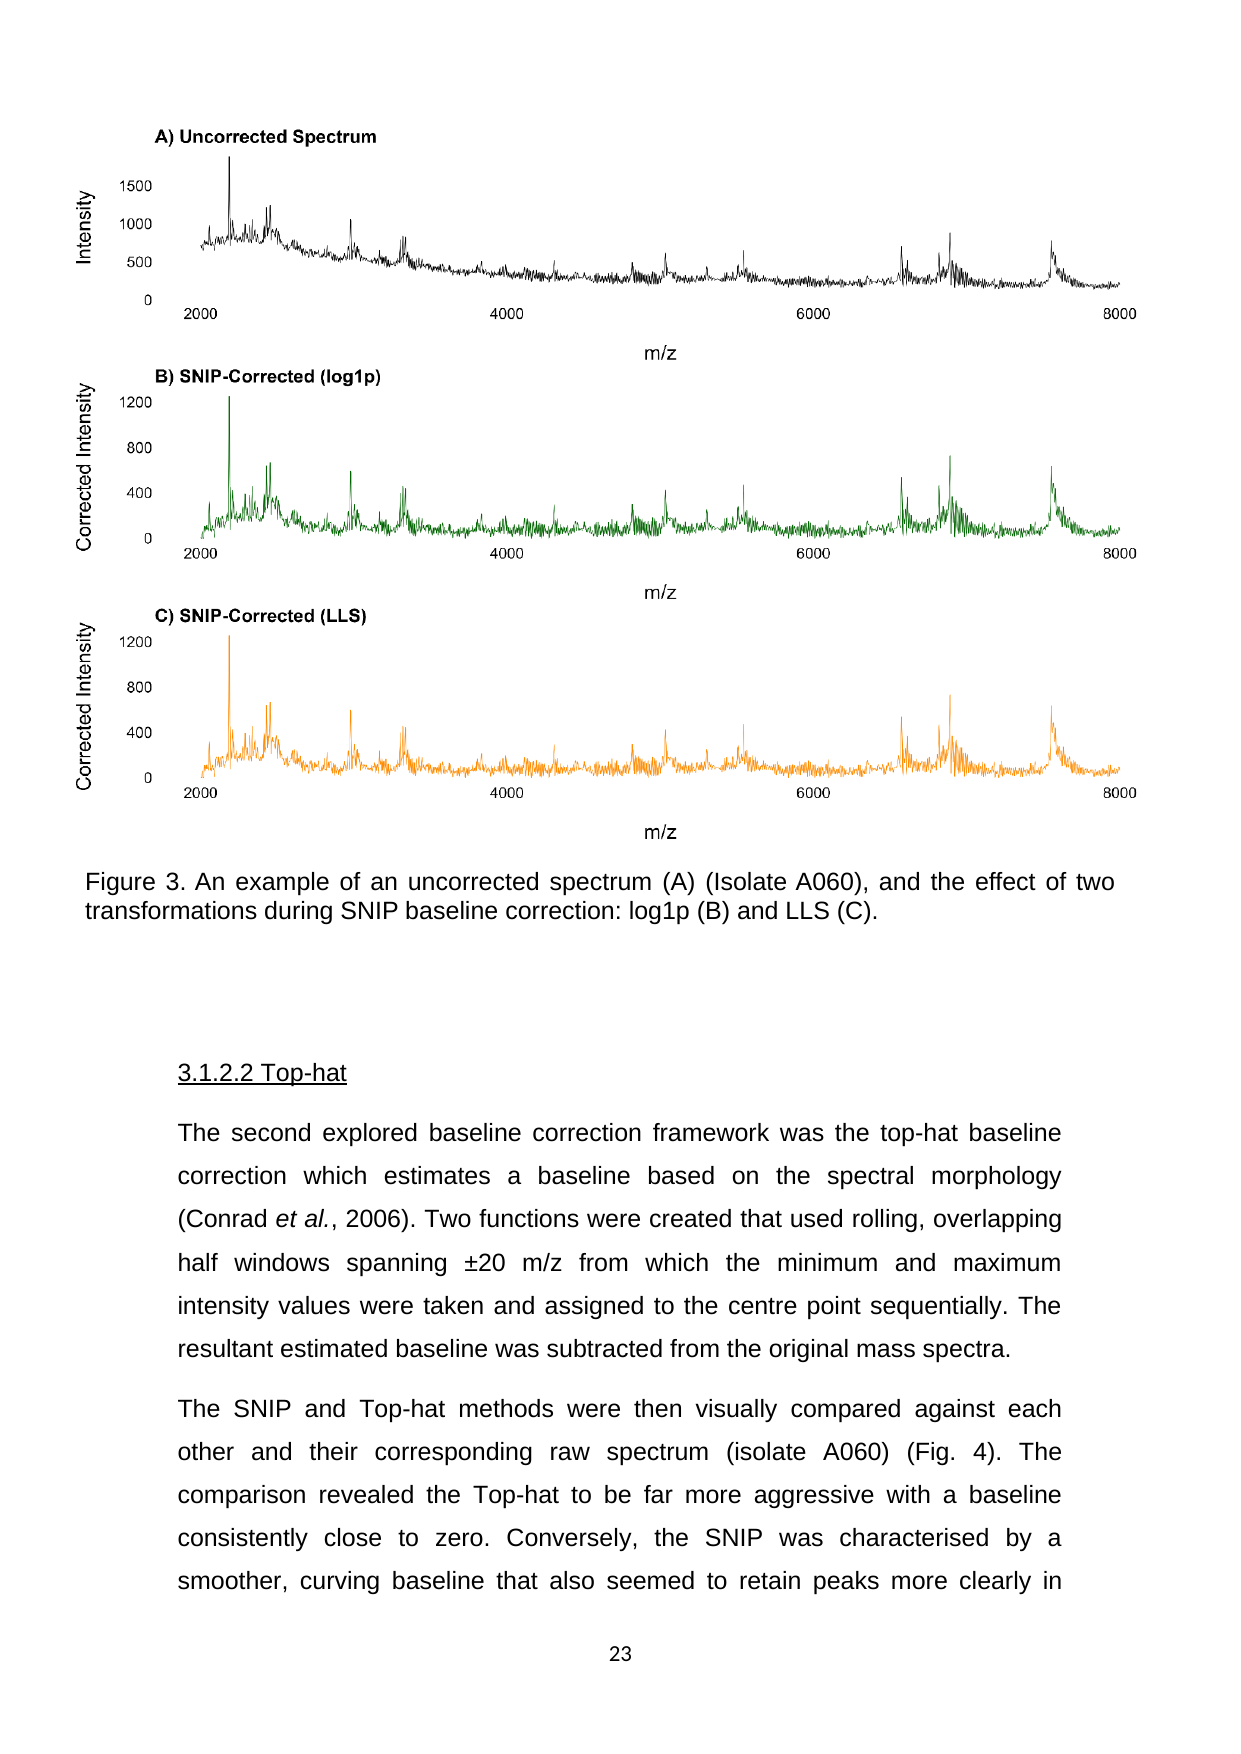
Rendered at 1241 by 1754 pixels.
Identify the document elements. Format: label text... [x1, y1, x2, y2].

text The second explored baseline correction framework was the top-hat baseline correction which estimates a baseline based on the spectral morphology (Conrad et al., 2006). Two functions were created that used rolling, overlapping half windows spanning ±20 m/z from which the minimum and maximum intensity values were taken and assigned to the centre point sequentially. The resultant estimated baseline was subtracted from the original mass spectra. [177, 1118, 1063, 1363]
subtitle 3.1.2.2 Top-hat [177, 1058, 1063, 1087]
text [177, 1394, 1063, 1595]
picture [70, 124, 1171, 848]
